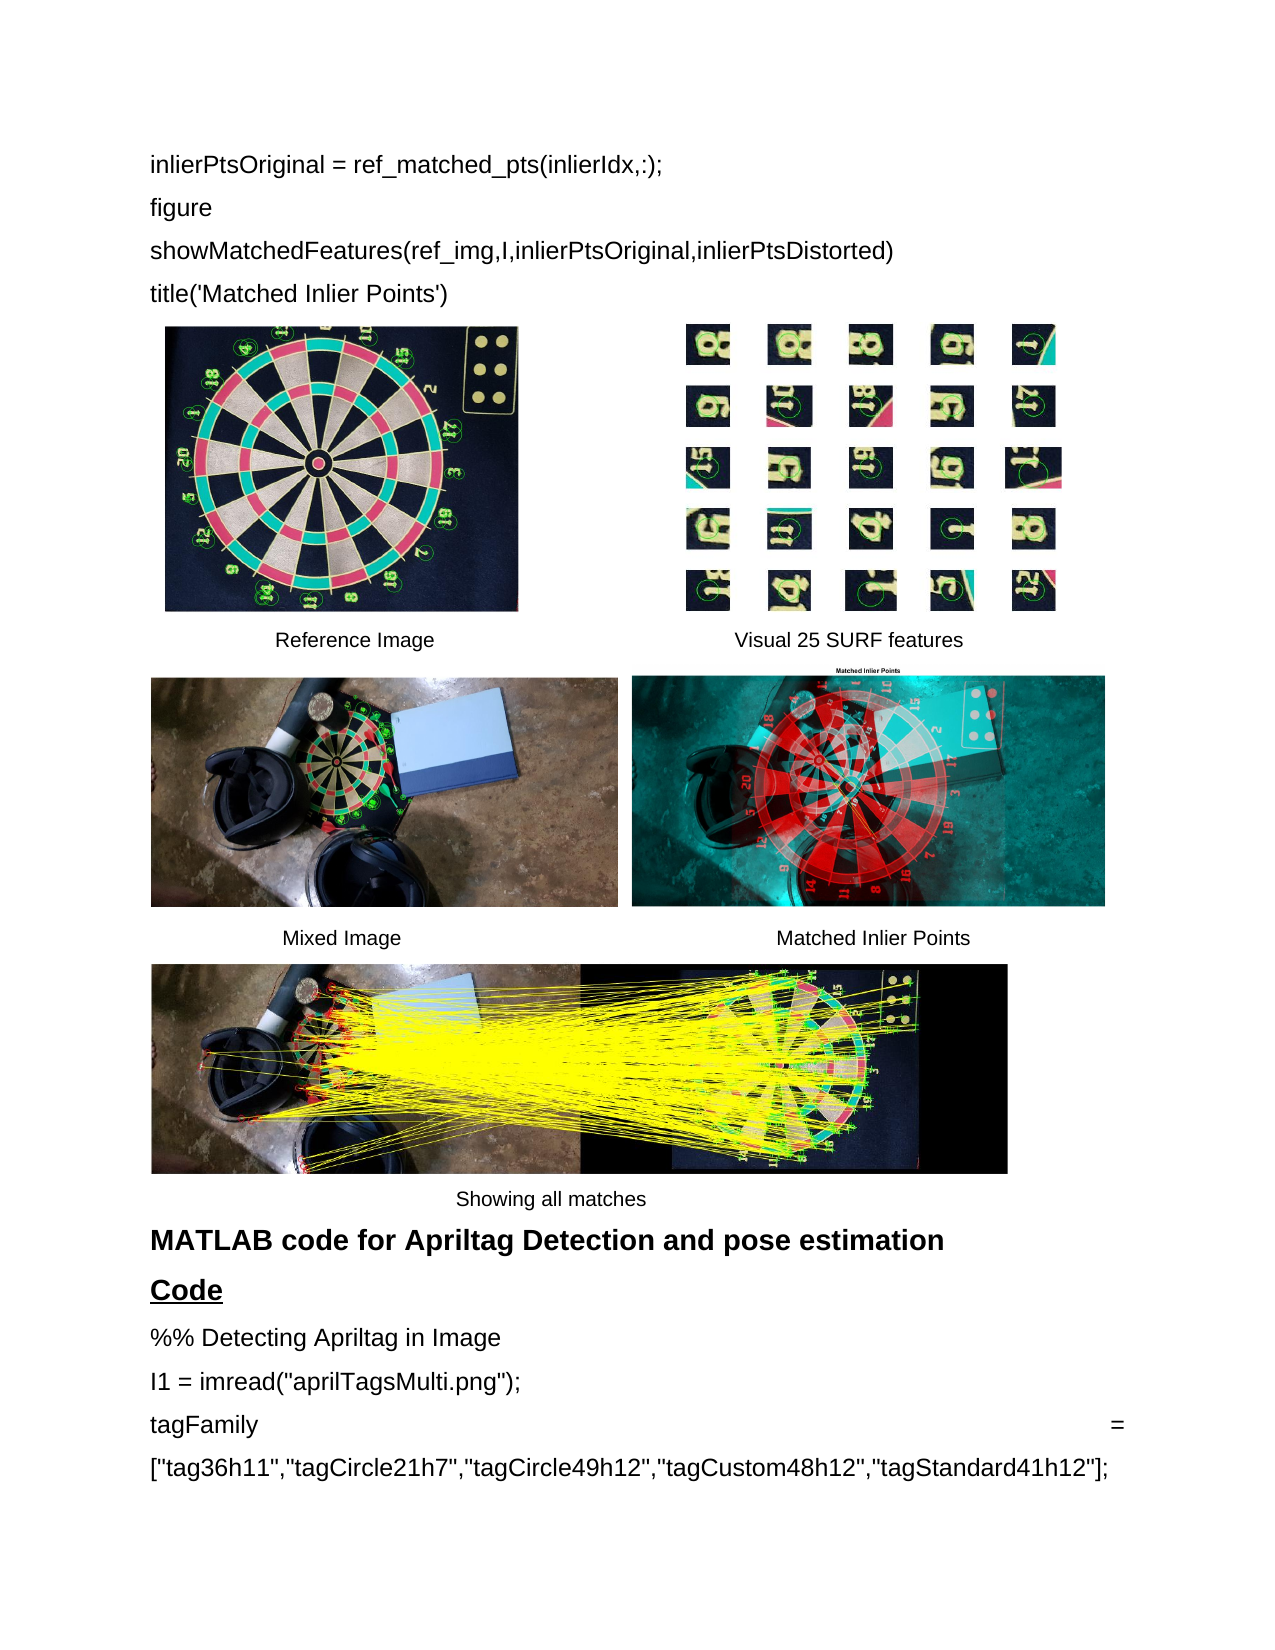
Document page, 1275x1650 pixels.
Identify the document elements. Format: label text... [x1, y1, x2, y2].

text %% Detecting Apriltag in Image [150, 1323, 1125, 1352]
picture [150, 676, 618, 907]
text figure [150, 193, 1125, 222]
text I1 = imread("aprilTagsMulti.png"); [150, 1367, 1125, 1395]
text tagFamily = ["tag36h11","tagCircle21h7","tagCircle49h12","tagCustom48h12","tagStandard41h12"]; [150, 1410, 1125, 1482]
text showMatchedFeatures(ref_img,I,inlierPtsOriginal,inlierPtsDistorted) [150, 236, 1125, 265]
picture [163, 325, 519, 614]
picture [631, 664, 1106, 907]
text title('Matched Inlier Points') [150, 279, 1125, 308]
picture [150, 962, 1008, 1174]
picture [685, 322, 1062, 614]
text inlierPtsOriginal = ref_matched_pts(inlierIdx,:); [150, 150, 1125, 179]
text MATLAB code for Apriltag Detection and pose estimation [150, 1223, 1125, 1256]
text Showing all matches [150, 1187, 1125, 1211]
text Code [150, 1273, 1125, 1307]
